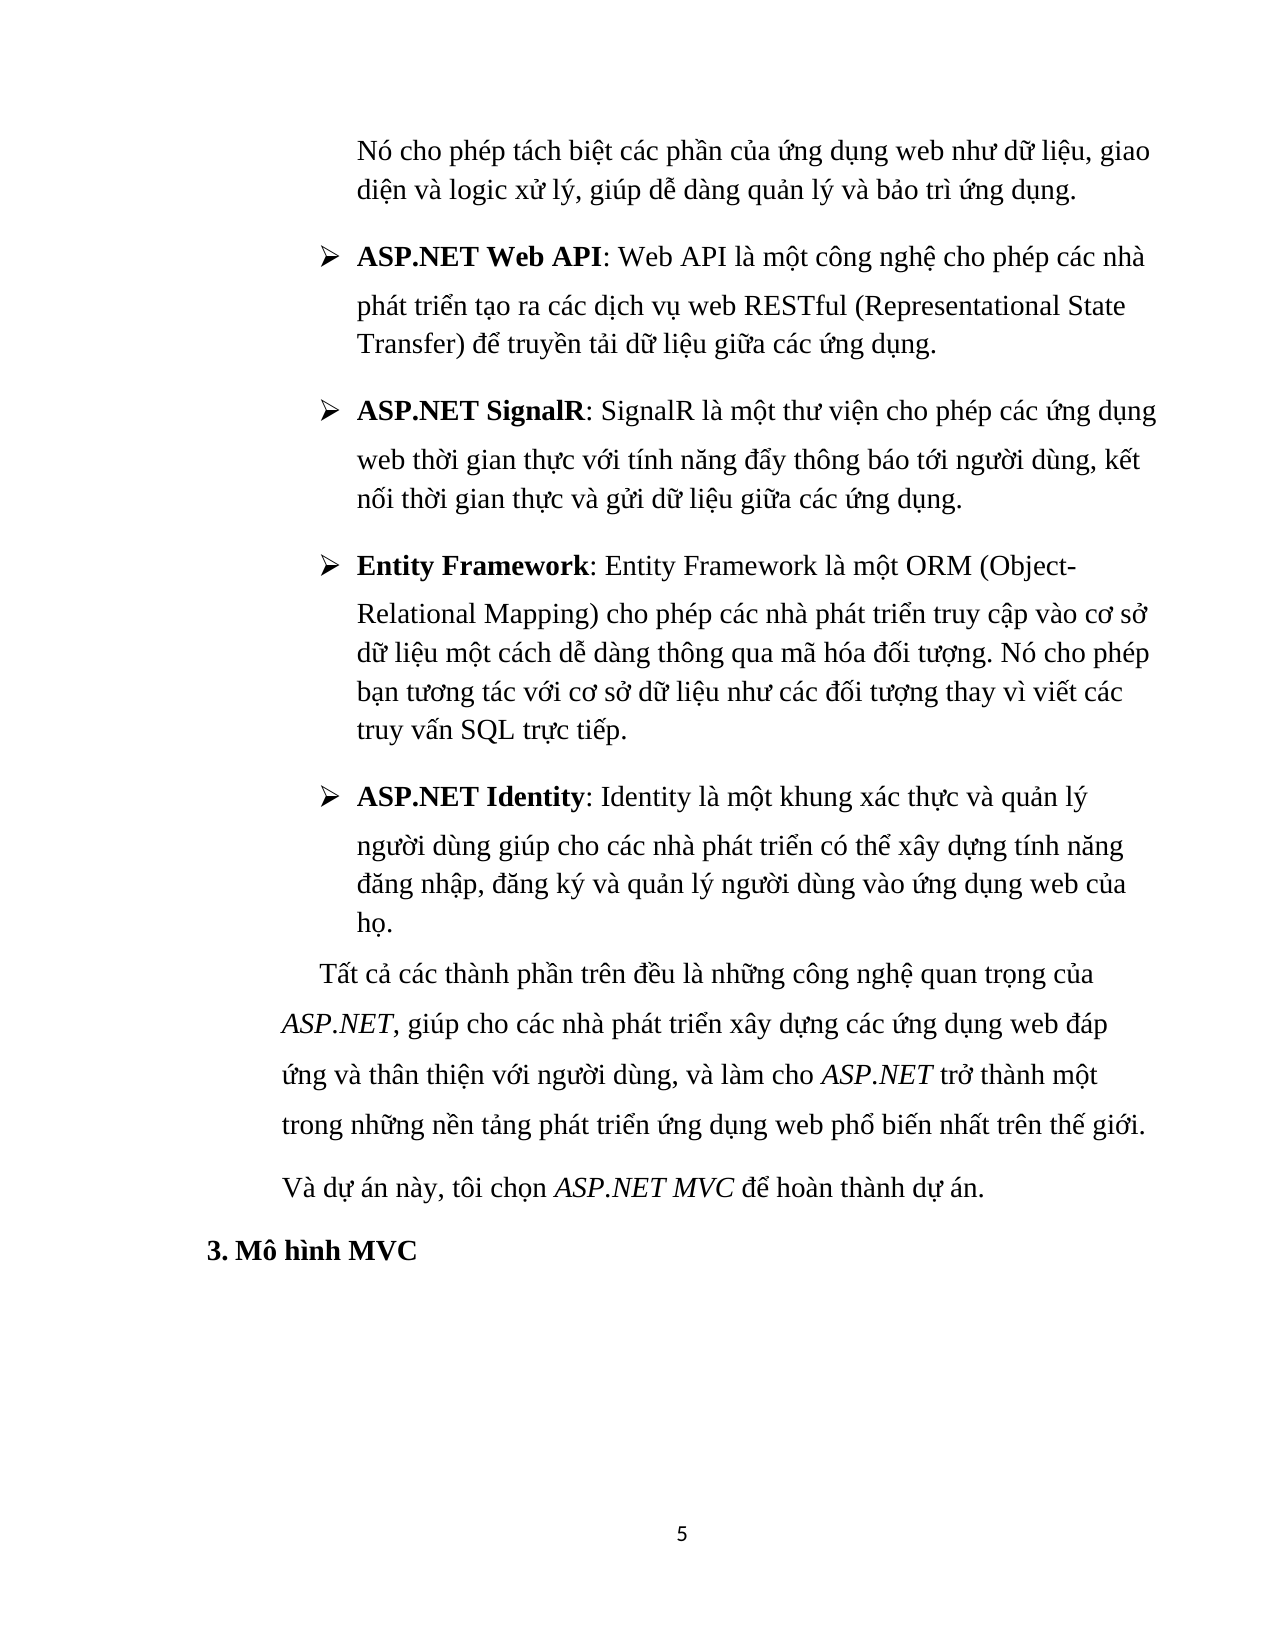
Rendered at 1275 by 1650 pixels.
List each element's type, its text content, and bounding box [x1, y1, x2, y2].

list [319, 133, 1157, 206]
list ASP.NET SignalR: SignalR là một thư viện cho phép các ứng dụng web thời gian thực với tính năng đẩy thông báo tới người dùng, kết nối thời gian thực và gửi dữ liệu giữa các ứng dụng. [319, 377, 1157, 514]
text Và dự án này, tôi chọn ASP.NET MVC để hoàn thành dự án. [282, 1170, 1194, 1203]
list Mô hình MVC [207, 1233, 1157, 1266]
list Entity Framework: Entity Framework là một ORM (Object-Relational Mapping) cho phép các nhà phát triển truy cập vào cơ sở dữ liệu một cách dễ dàng thông qua mã hóa đối tượng. Nó cho phép bạn tương tác với cơ sở dữ liệu như các đối tượng thay vì viết các truy vấn SQL trực tiếp. [319, 532, 1157, 746]
list ASP.NET Identity: Identity là một khung xác thực và quản lý người dùng giúp cho các nhà phát triển có thể xây dựng tính năng đăng nhập, đăng ký và quản lý người dùng vào ứng dụng web của họ. [319, 763, 1157, 939]
text Tất cả các thành phần trên đều là những công nghệ quan trọng của ASP.NET, giúp cho các nhà phát triển xây dựng các ứng dụng web đáp ứng và thân thiện với người dùng, và làm cho ASP.NET trở thành một trong những nền tảng phát triển ứng dụng web phổ biến nhất trên thế giới. [282, 956, 1157, 1141]
list ASP.NET Web API: Web API là một công nghệ cho phép các nhà phát triển tạo ra các dịch vụ web RESTful (Representational State Transfer) để truyền tải dữ liệu giữa các ứng dụng. [319, 223, 1157, 360]
